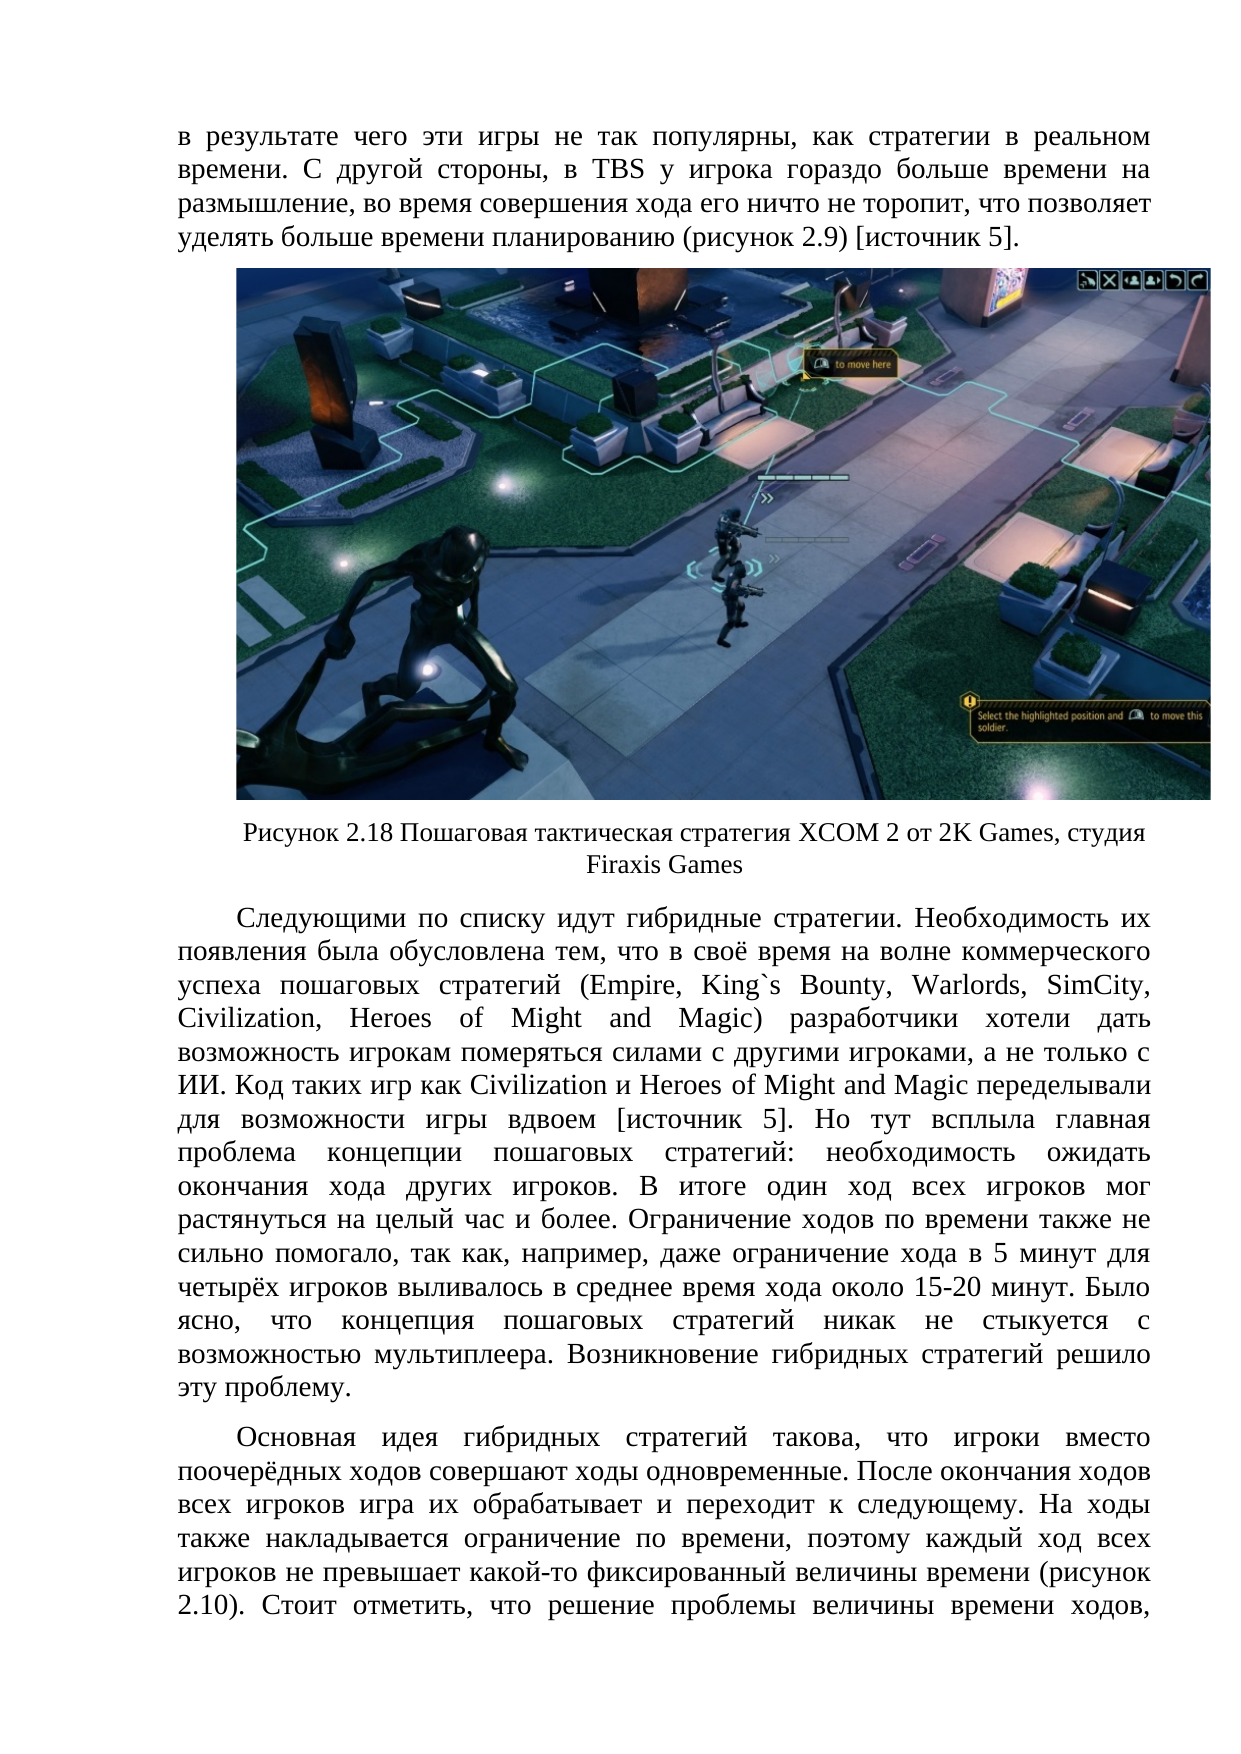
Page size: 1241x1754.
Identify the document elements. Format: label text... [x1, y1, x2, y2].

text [177, 118, 1152, 252]
picture [236, 268, 1211, 800]
text Следующими по списку идут гибридные стратегии. Необходимость их появления была обусловлена тем, что в своё время на волне коммерческого успеха пошаговых стратегий (Empire, King`s Bounty, Warlords, SimCity, Civilization, Heroes of Might and Magic) разработчики хотели дать возможность игрокам померяться силами с другими игроками, а не только с ИИ. Код таких игр как Civilization и Heroes of Might and Magic переделывали для возможности игры вдвоем [источник 5]. Но тут всплыла главная проблема концепции пошаговых стратегий: необходимость ожидать окончания хода других игроков. В итоге один ход всех игроков мог растянуться на целый час и более. Ограничение ходов по времени также не сильно помогало, так как, например, даже ограничение хода в 5 минут для четырёх игроков выливалось в среднее время хода около 15-20 минут. Было ясно, что концепция пошаговых стратегий никак не стыкуется с возможностью мультиплеера. Возникновение гибридных стратегий решило эту проблему. [177, 900, 1152, 1403]
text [177, 1419, 1152, 1621]
